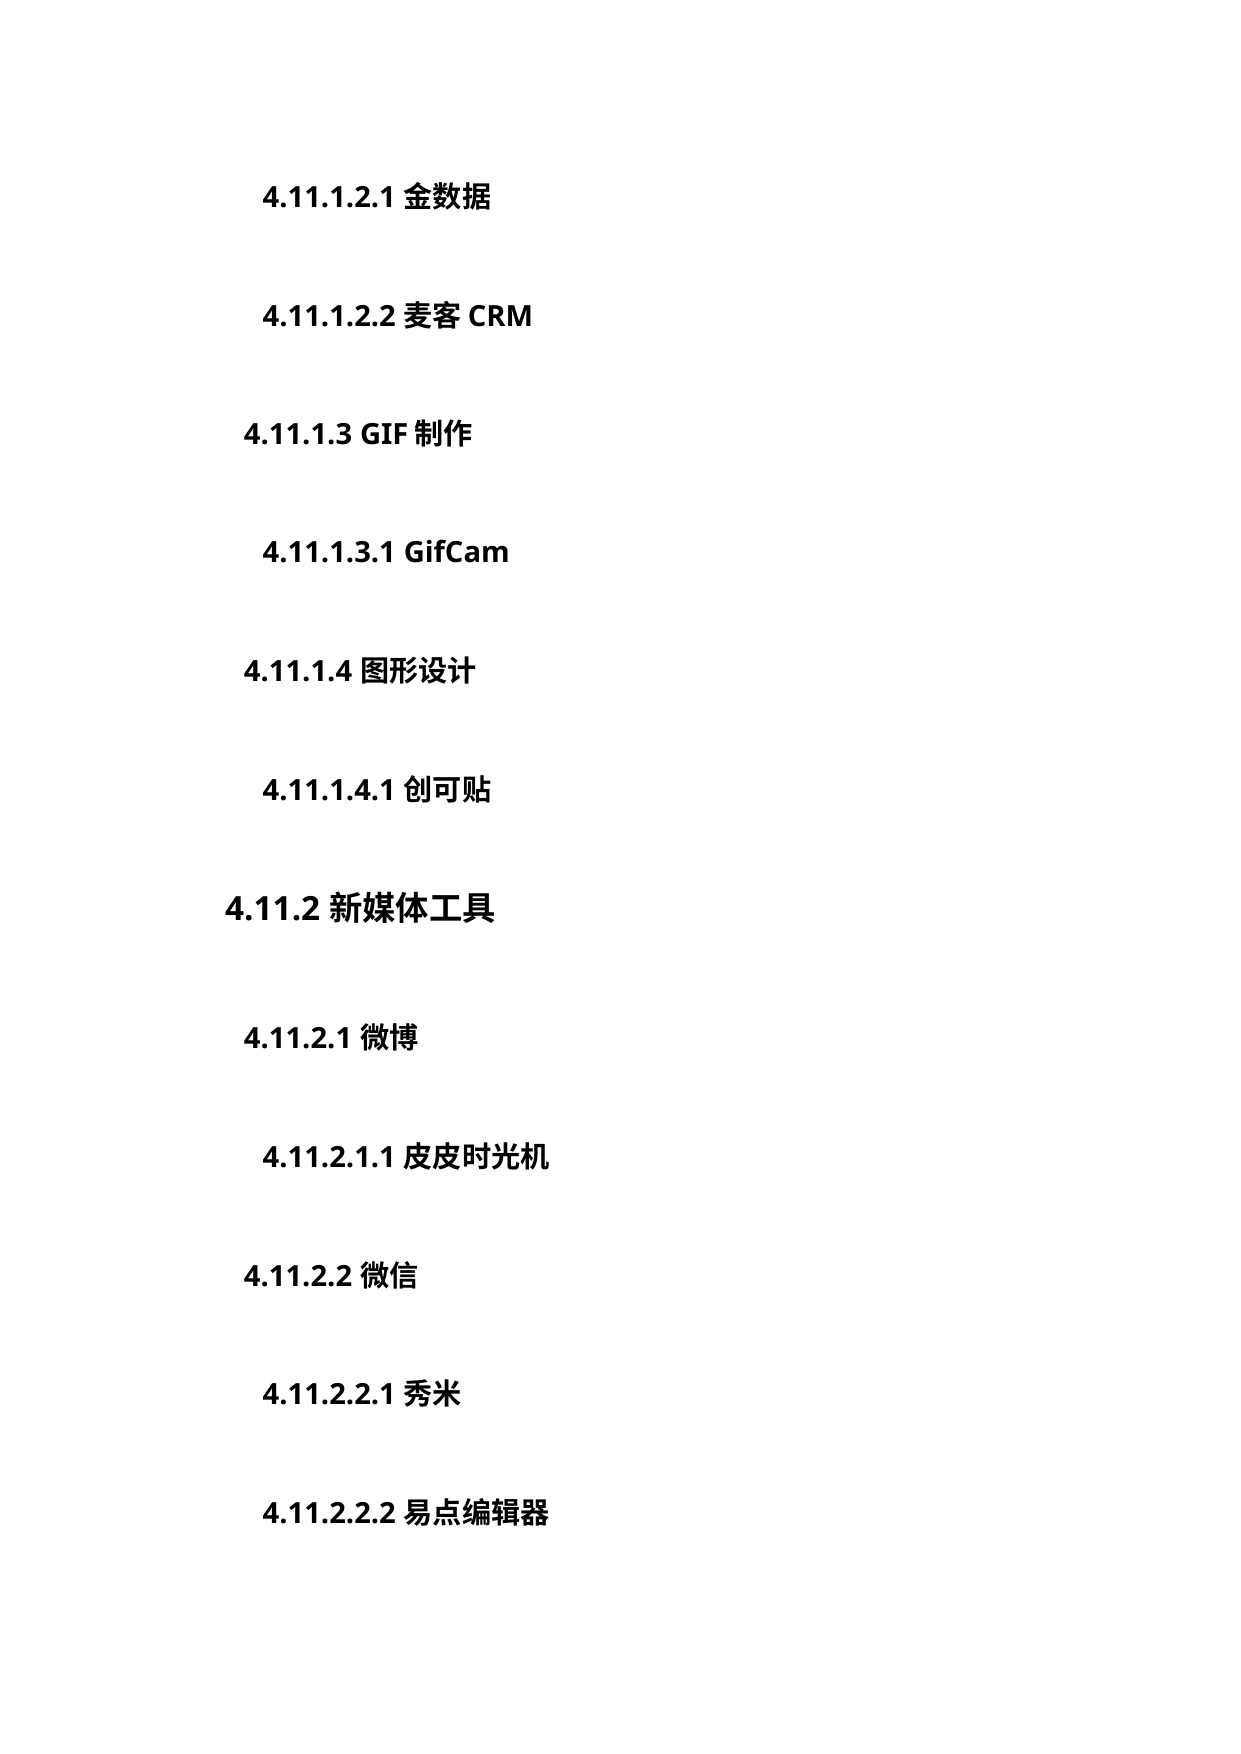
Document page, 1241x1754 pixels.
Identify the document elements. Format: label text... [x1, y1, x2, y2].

text 创可贴 [262, 755, 1053, 820]
text 新媒体工具 [225, 874, 1053, 939]
text 微信 [244, 1241, 1053, 1306]
text GIF制作 [244, 400, 1053, 465]
text 图形设计 [244, 636, 1053, 701]
text 皮皮时光机 [262, 1122, 1053, 1187]
text 微博 [244, 1003, 1053, 1068]
text 金数据 [262, 162, 1053, 227]
text 易点编辑器 [262, 1478, 1053, 1543]
text 麦客CRM [262, 281, 1053, 346]
text 秀米 [262, 1360, 1053, 1425]
text GifCam [262, 518, 1053, 583]
